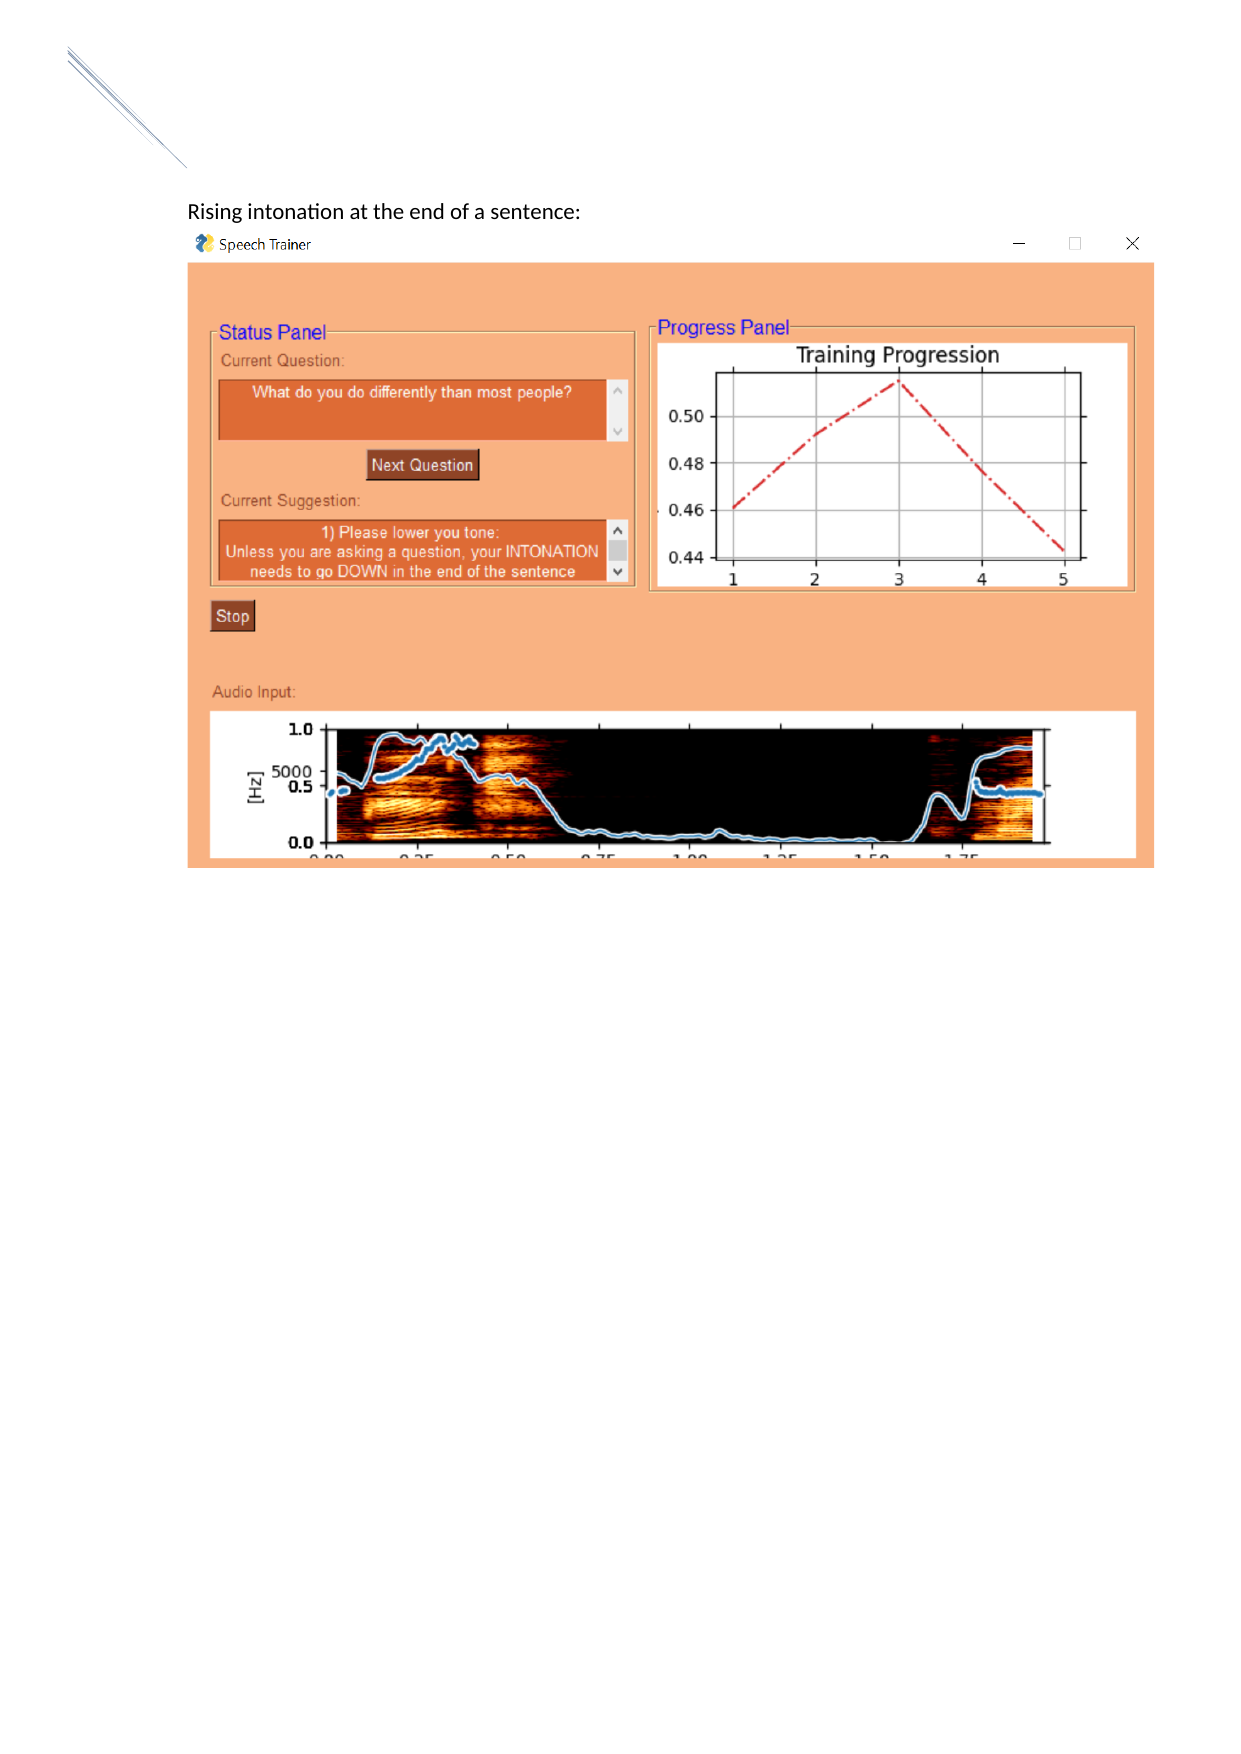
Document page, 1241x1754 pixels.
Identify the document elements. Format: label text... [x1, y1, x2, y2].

picture [187, 227, 1155, 868]
text Rising intonation at the end of a sentence: [187, 197, 1053, 227]
